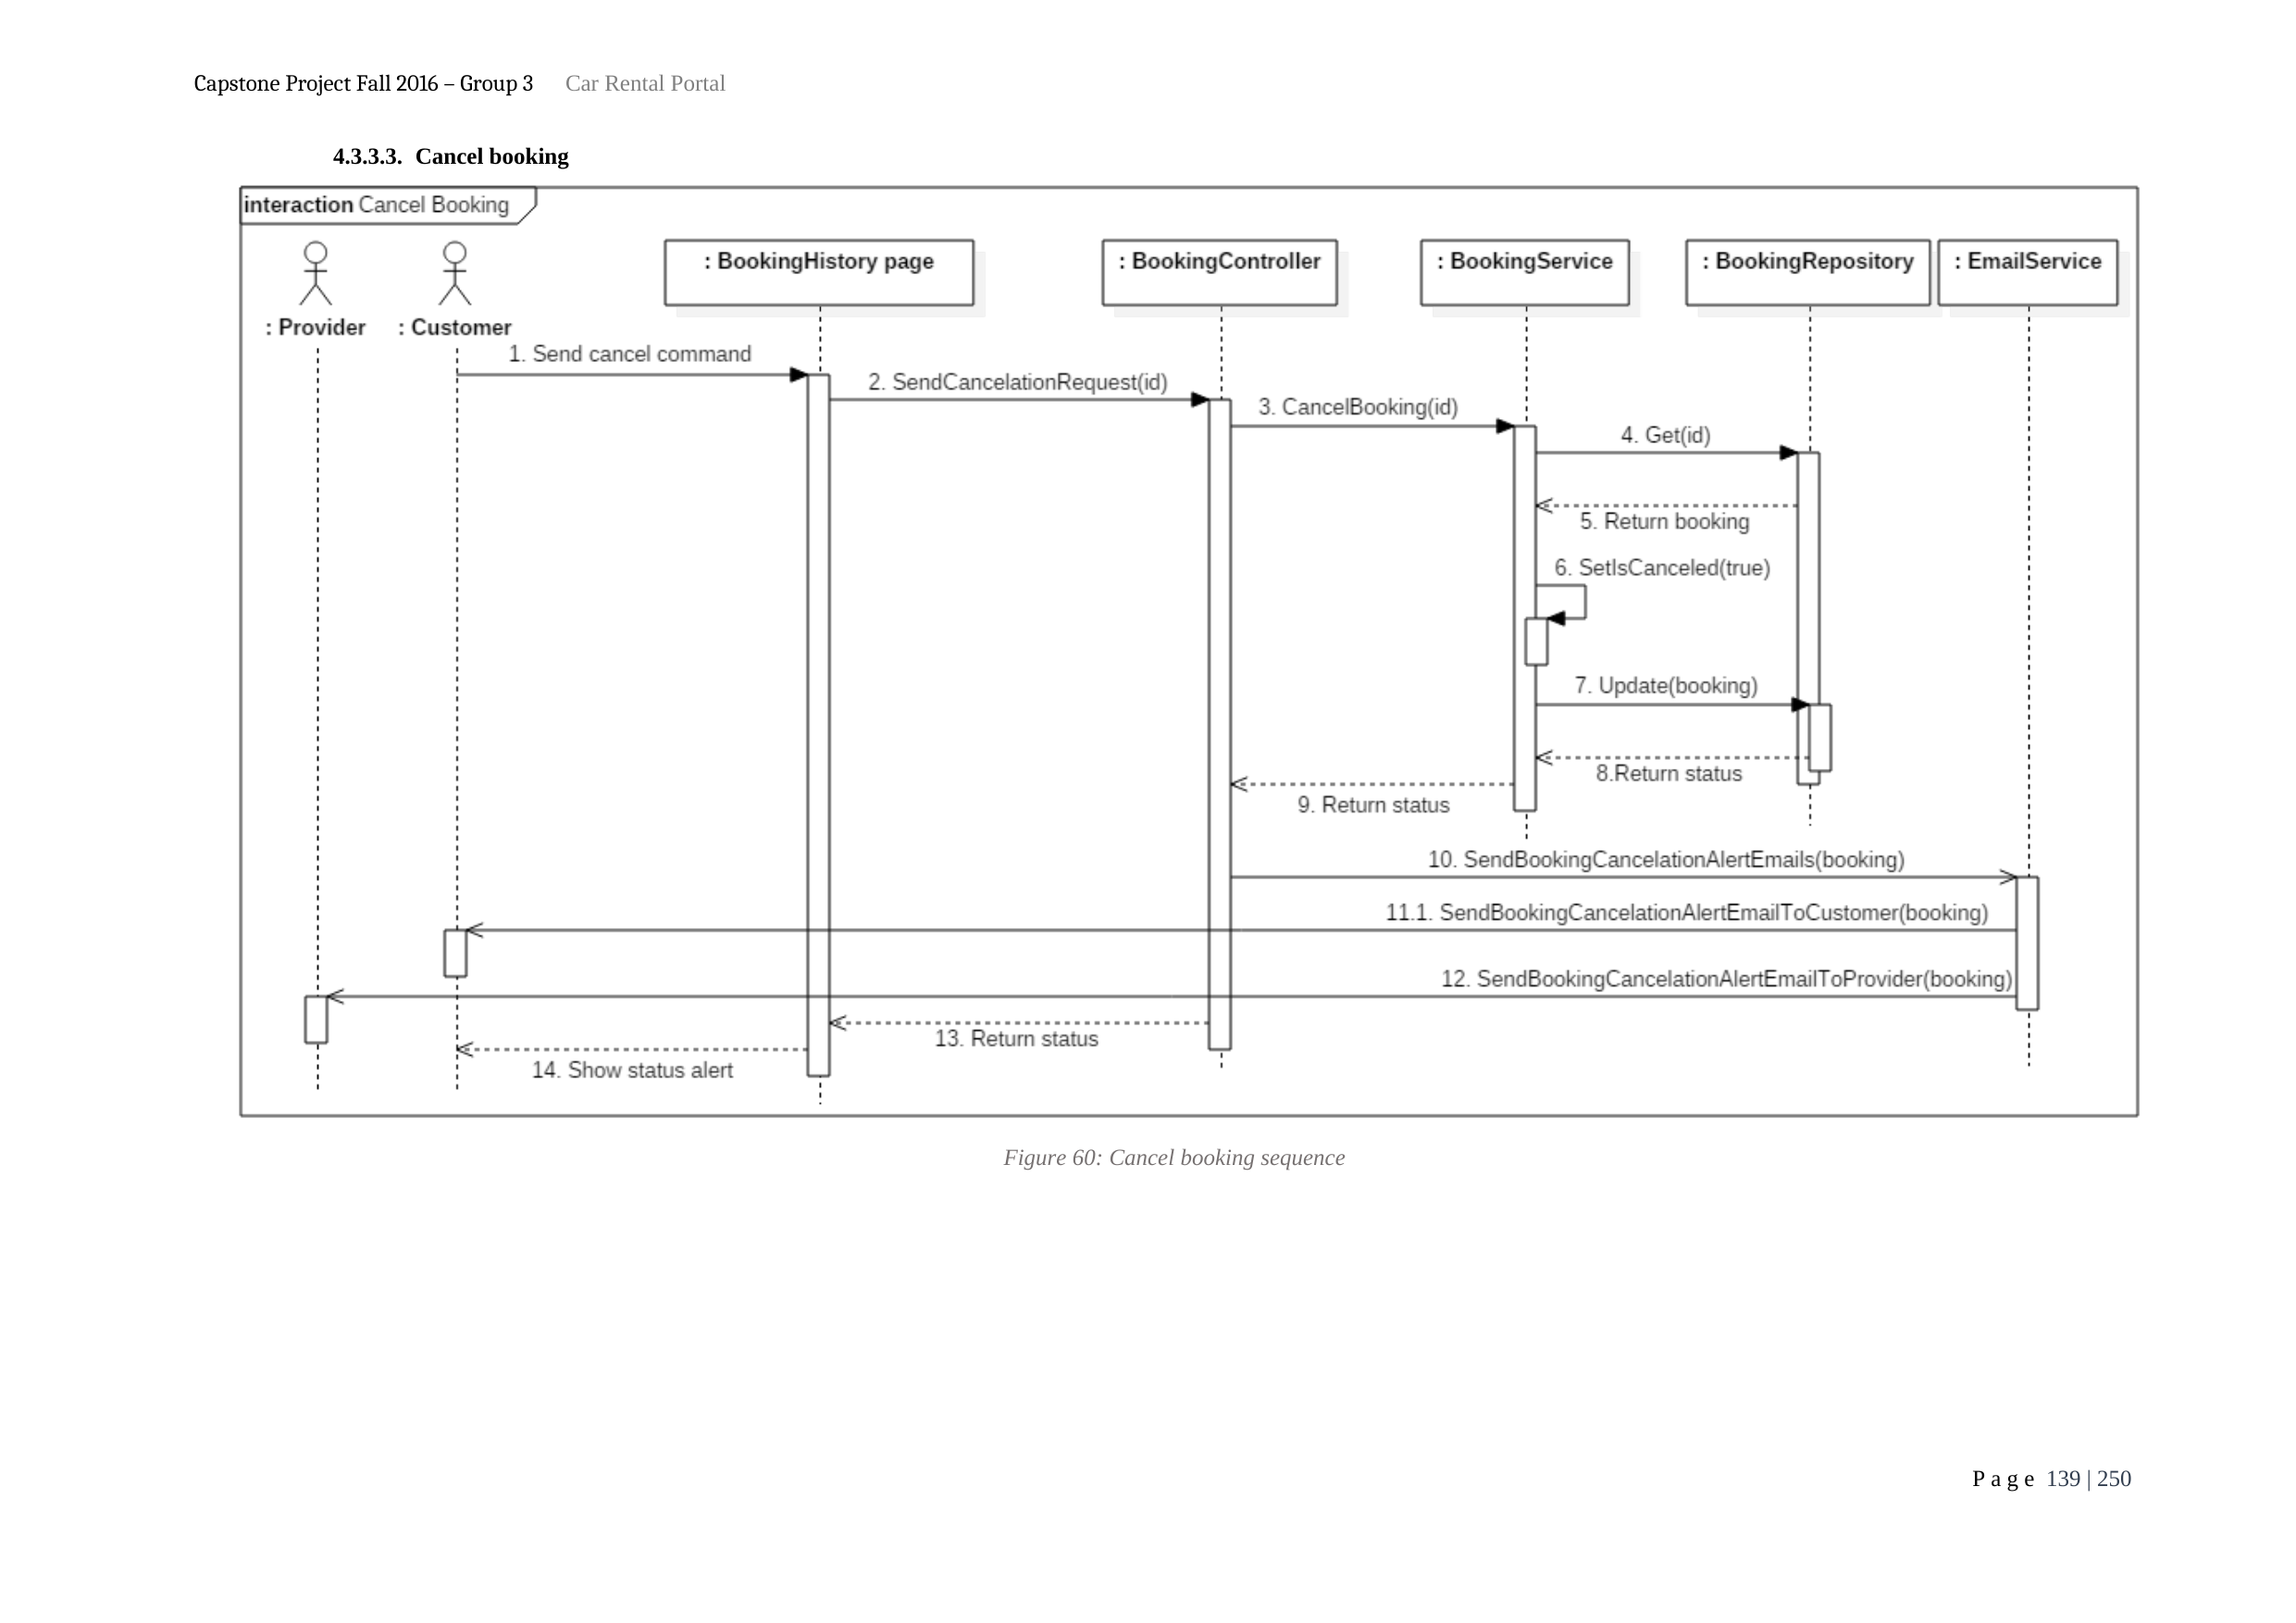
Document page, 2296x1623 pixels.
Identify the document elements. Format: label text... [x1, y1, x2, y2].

text Figure 60: Cancel booking sequence [194, 1144, 2156, 1171]
subtitle Cancel booking [333, 142, 2156, 169]
picture [198, 171, 2153, 1127]
